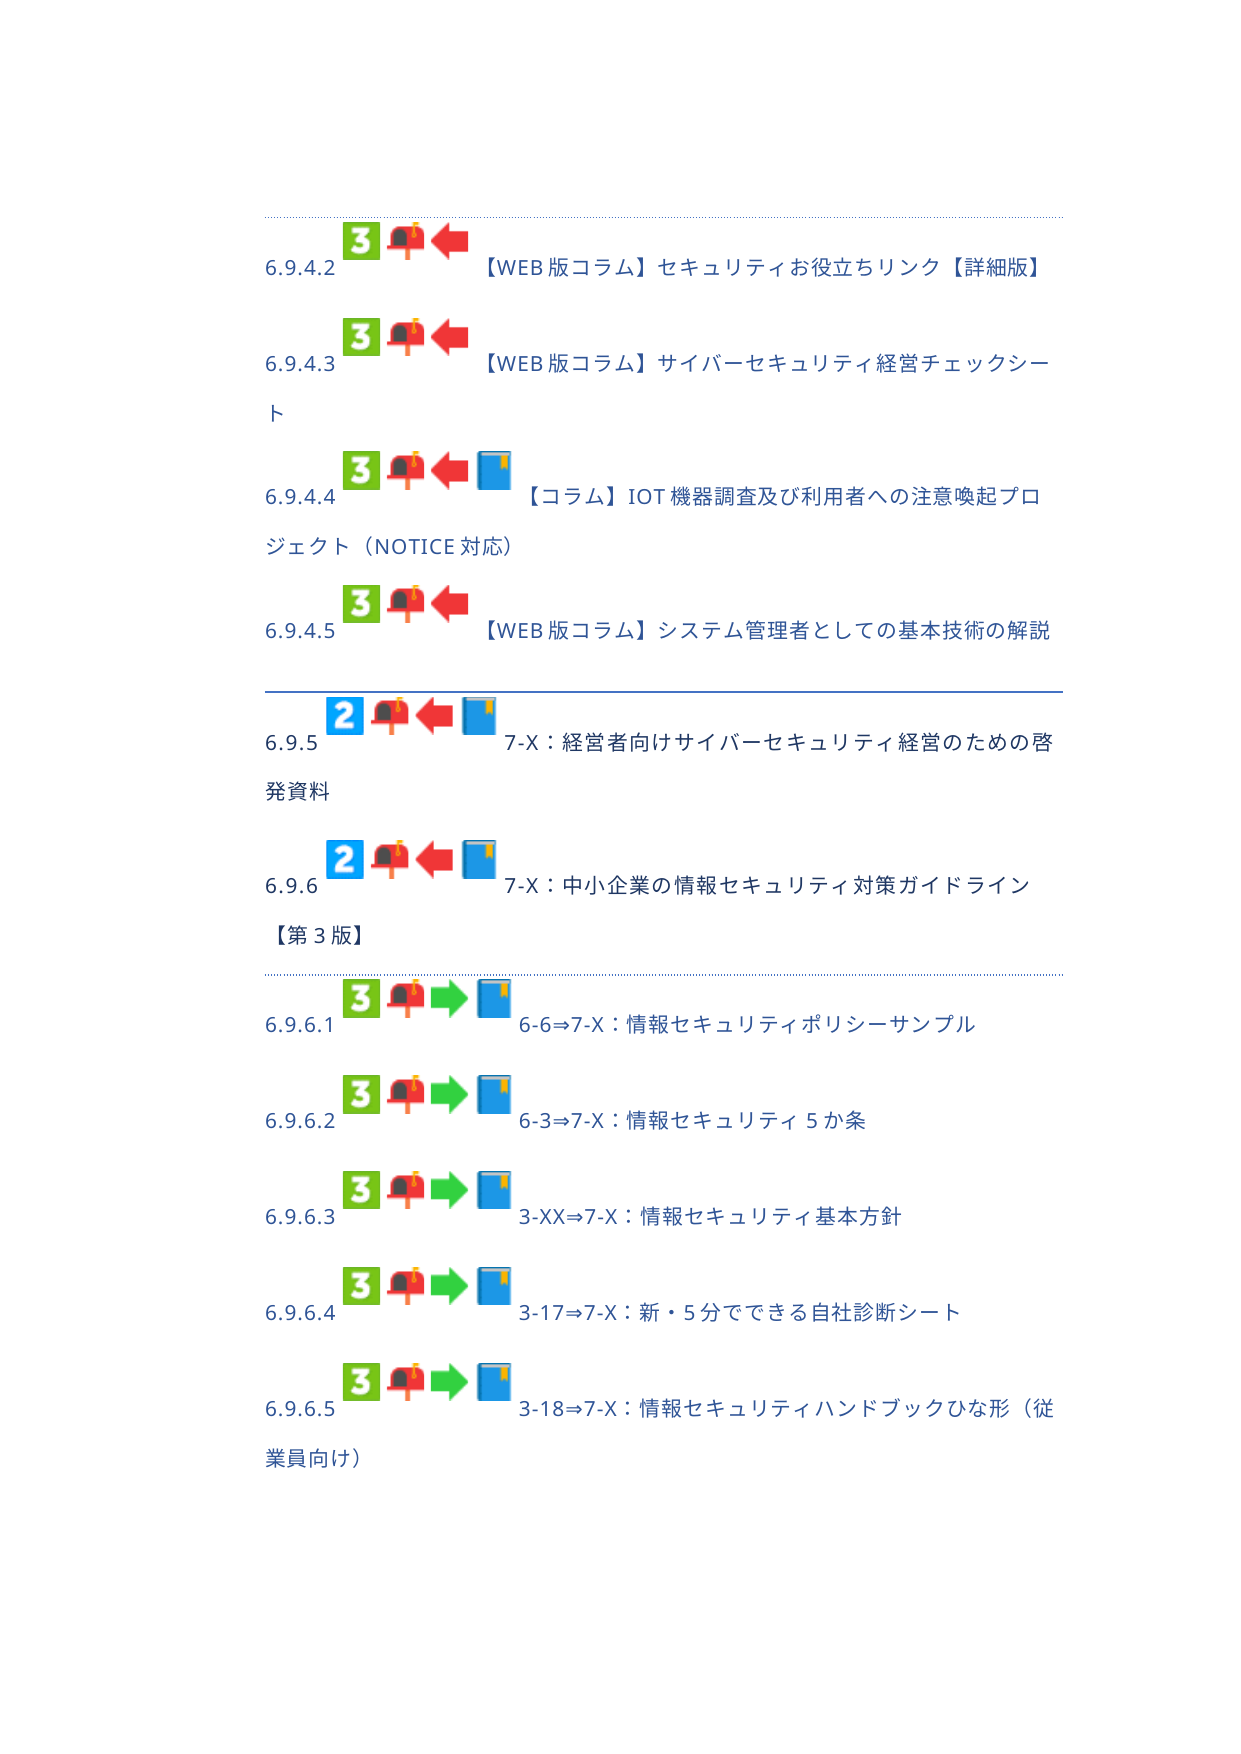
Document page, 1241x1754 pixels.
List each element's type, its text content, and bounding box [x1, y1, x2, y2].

picture [474, 979, 513, 1018]
picture [370, 840, 409, 879]
picture [386, 585, 425, 623]
picture [459, 840, 498, 879]
picture [474, 451, 513, 490]
picture [386, 451, 425, 490]
text 【Web版コラム】サイバーセキュリティ経営チェックシート [265, 313, 1063, 431]
text 3-XX⇒7-X：情報セキュリティ基本方針 [265, 1166, 1063, 1246]
text 【Web版コラム】システム管理者としての基本技術の解説 [265, 579, 1063, 660]
picture [430, 318, 469, 356]
picture [474, 1267, 513, 1305]
text 6-3⇒7-X：情報セキュリティ5か条 [265, 1070, 1063, 1151]
picture [342, 585, 381, 623]
text 7-X：経営者向けサイバーセキュリティ経営のための啓発資料 [265, 693, 1063, 809]
picture [459, 697, 498, 735]
picture [430, 451, 469, 490]
picture [474, 1075, 513, 1114]
picture [386, 222, 425, 260]
text 7-X：中小企業の情報セキュリティ対策ガイドライン【第3版】 [265, 835, 1063, 953]
picture [430, 1075, 469, 1114]
picture [342, 451, 381, 490]
picture [386, 979, 425, 1018]
picture [430, 979, 469, 1018]
picture [430, 1363, 469, 1401]
picture [386, 1363, 425, 1401]
picture [342, 222, 381, 260]
text 3-17⇒7-X：新・5分でできる自社診断シート [265, 1262, 1063, 1342]
picture [386, 1171, 425, 1209]
picture [342, 1267, 381, 1305]
text 【Web版コラム】セキュリティお役立ちリンク【詳細版】 [265, 217, 1063, 297]
picture [386, 1075, 425, 1114]
picture [342, 979, 381, 1018]
picture [415, 840, 453, 879]
picture [386, 318, 425, 356]
picture [430, 1267, 469, 1305]
text 【コラム】IoT機器調査及び利用者への注意喚起プロジェクト（NOTICE対応） [265, 446, 1063, 564]
picture [430, 222, 469, 260]
picture [342, 318, 381, 356]
picture [474, 1171, 513, 1209]
picture [415, 697, 453, 735]
picture [342, 1075, 381, 1114]
text 3-18⇒7-X：情報セキュリティハンドブックひな形（従業員向け） [265, 1357, 1063, 1476]
text 6-6⇒7-X：情報セキュリティポリシーサンプル [265, 974, 1063, 1055]
picture [342, 1171, 381, 1209]
picture [474, 1363, 513, 1401]
picture [430, 585, 469, 623]
picture [326, 840, 364, 879]
picture [326, 697, 364, 735]
picture [370, 697, 409, 735]
picture [430, 1171, 469, 1209]
picture [386, 1267, 425, 1305]
picture [342, 1363, 381, 1401]
